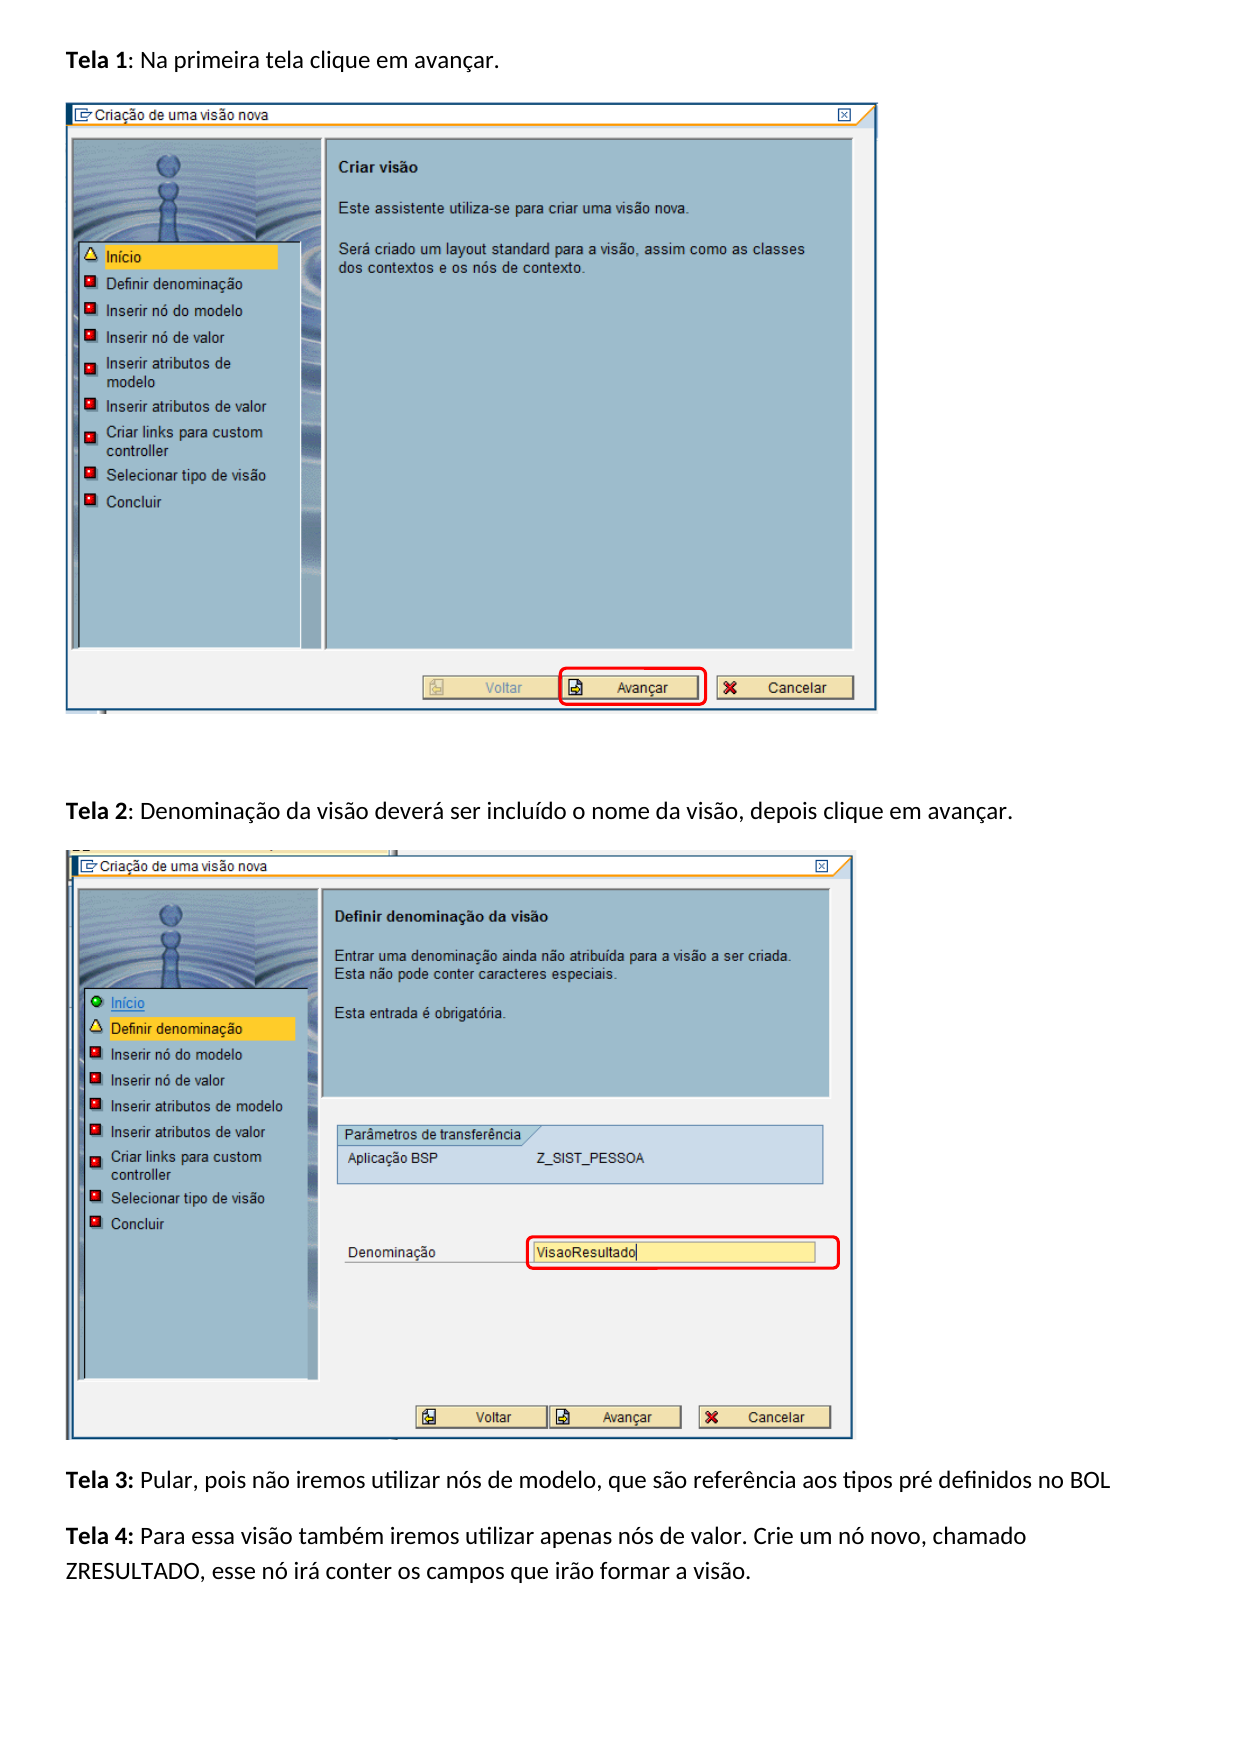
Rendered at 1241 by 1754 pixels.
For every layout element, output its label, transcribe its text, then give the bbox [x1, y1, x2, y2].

text Tela 3: Pular, pois não iremos utilizar nós de modelo, que são referência aos tipos pré definidos no BOL [66, 1464, 1153, 1495]
text Tela 1: Na primeira tela clique em avançar. [66, 44, 1153, 75]
picture [65, 850, 857, 1440]
picture [65, 100, 879, 714]
text Tela 2: Denominação da visão deverá ser incluído o nome da visão, depois clique em avançar. [66, 795, 1153, 825]
text Tela 4: Para essa visão também iremos utilizar apenas nós de valor. Crie um nó novo, chamado ZRESULTADO, esse nó irá conter os campos que irão formar a visão. [66, 1520, 1153, 1586]
